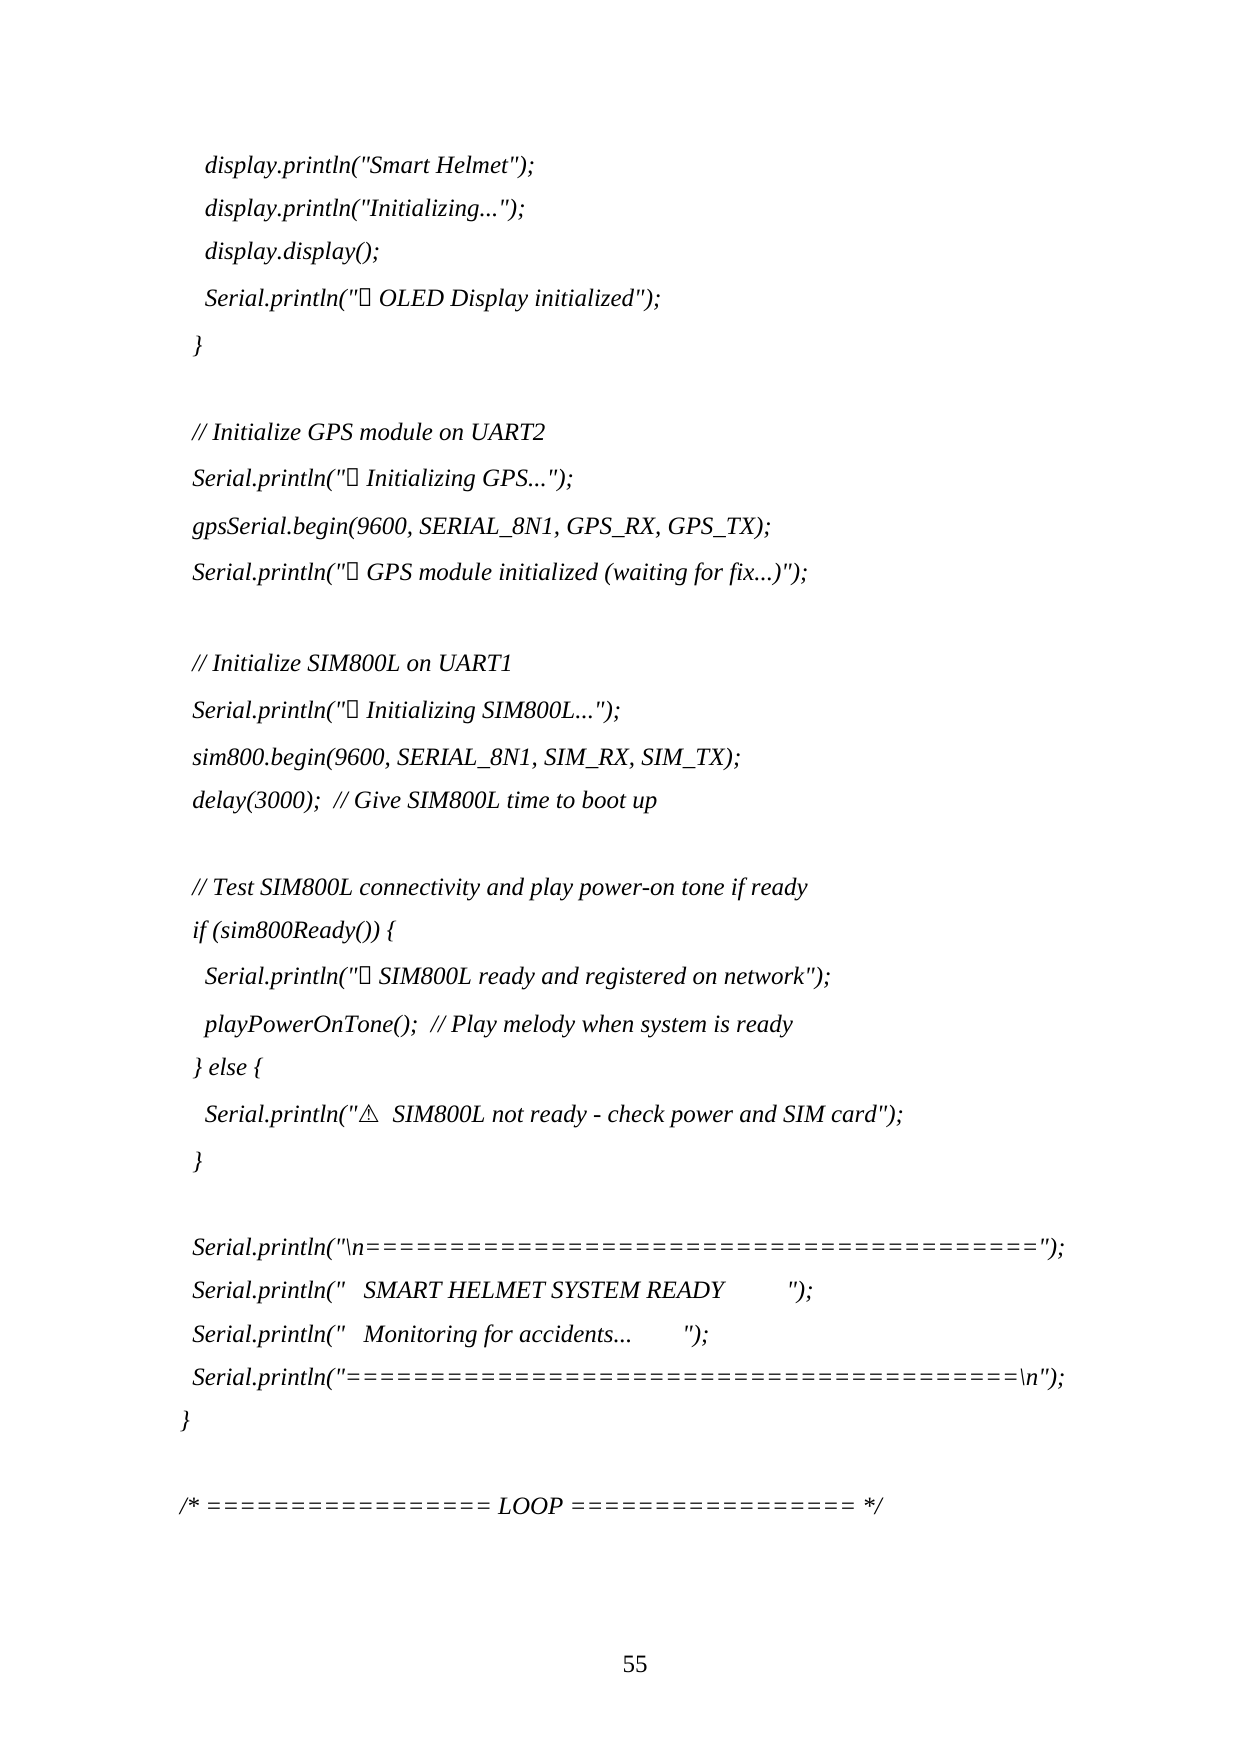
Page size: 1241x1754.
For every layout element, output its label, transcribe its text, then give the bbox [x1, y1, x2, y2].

text // Test SIM800L connectivity and play power-on tone if ready [179, 872, 1090, 900]
text Serial.println("🔧 Initializing GPS..."); [179, 460, 1090, 494]
text Serial.println("========================================\n"); [179, 1362, 1090, 1391]
text Serial.println(" Monitoring for accidents... "); [179, 1319, 1090, 1347]
text Serial.println("✅ OLED Display initialized"); [179, 279, 1090, 313]
text } [179, 1146, 1090, 1175]
text } else { [179, 1052, 1090, 1081]
text Serial.println("✅ SIM800L ready and registered on network"); [179, 958, 1090, 992]
text if (sim800Ready()) { [179, 915, 1090, 943]
text Serial.println("⚠️ SIM800L not ready - check power and SIM card"); [179, 1095, 1090, 1129]
text /* ================= LOOP ================= */ [179, 1491, 1090, 1520]
text Serial.println(" SMART HELMET SYSTEM READY "); [179, 1276, 1090, 1304]
text display.println("Smart Helmet"); [179, 150, 1090, 179]
text // Initialize GPS module on UART2 [179, 417, 1090, 445]
text } [179, 1405, 1090, 1434]
text display.display(); [179, 236, 1090, 265]
text } [179, 330, 1090, 359]
text delay(3000); // Give SIM800L time to boot up [179, 785, 1090, 814]
text display.println("Initializing..."); [179, 193, 1090, 222]
text sim800.begin(9600, SERIAL_8N1, SIM_RX, SIM_TX); [179, 742, 1090, 771]
text gpsSerial.begin(9600, SERIAL_8N1, GPS_RX, GPS_TX); [179, 511, 1090, 539]
text Serial.println("✅ GPS module initialized (waiting for fix...)"); [179, 554, 1090, 588]
text Serial.println("\n========================================"); [179, 1232, 1090, 1261]
text playPowerOnTone(); // Play melody when system is ready [179, 1009, 1090, 1038]
text Serial.println("🔧 Initializing SIM800L..."); [179, 691, 1090, 725]
text // Initialize SIM800L on UART1 [179, 648, 1090, 677]
